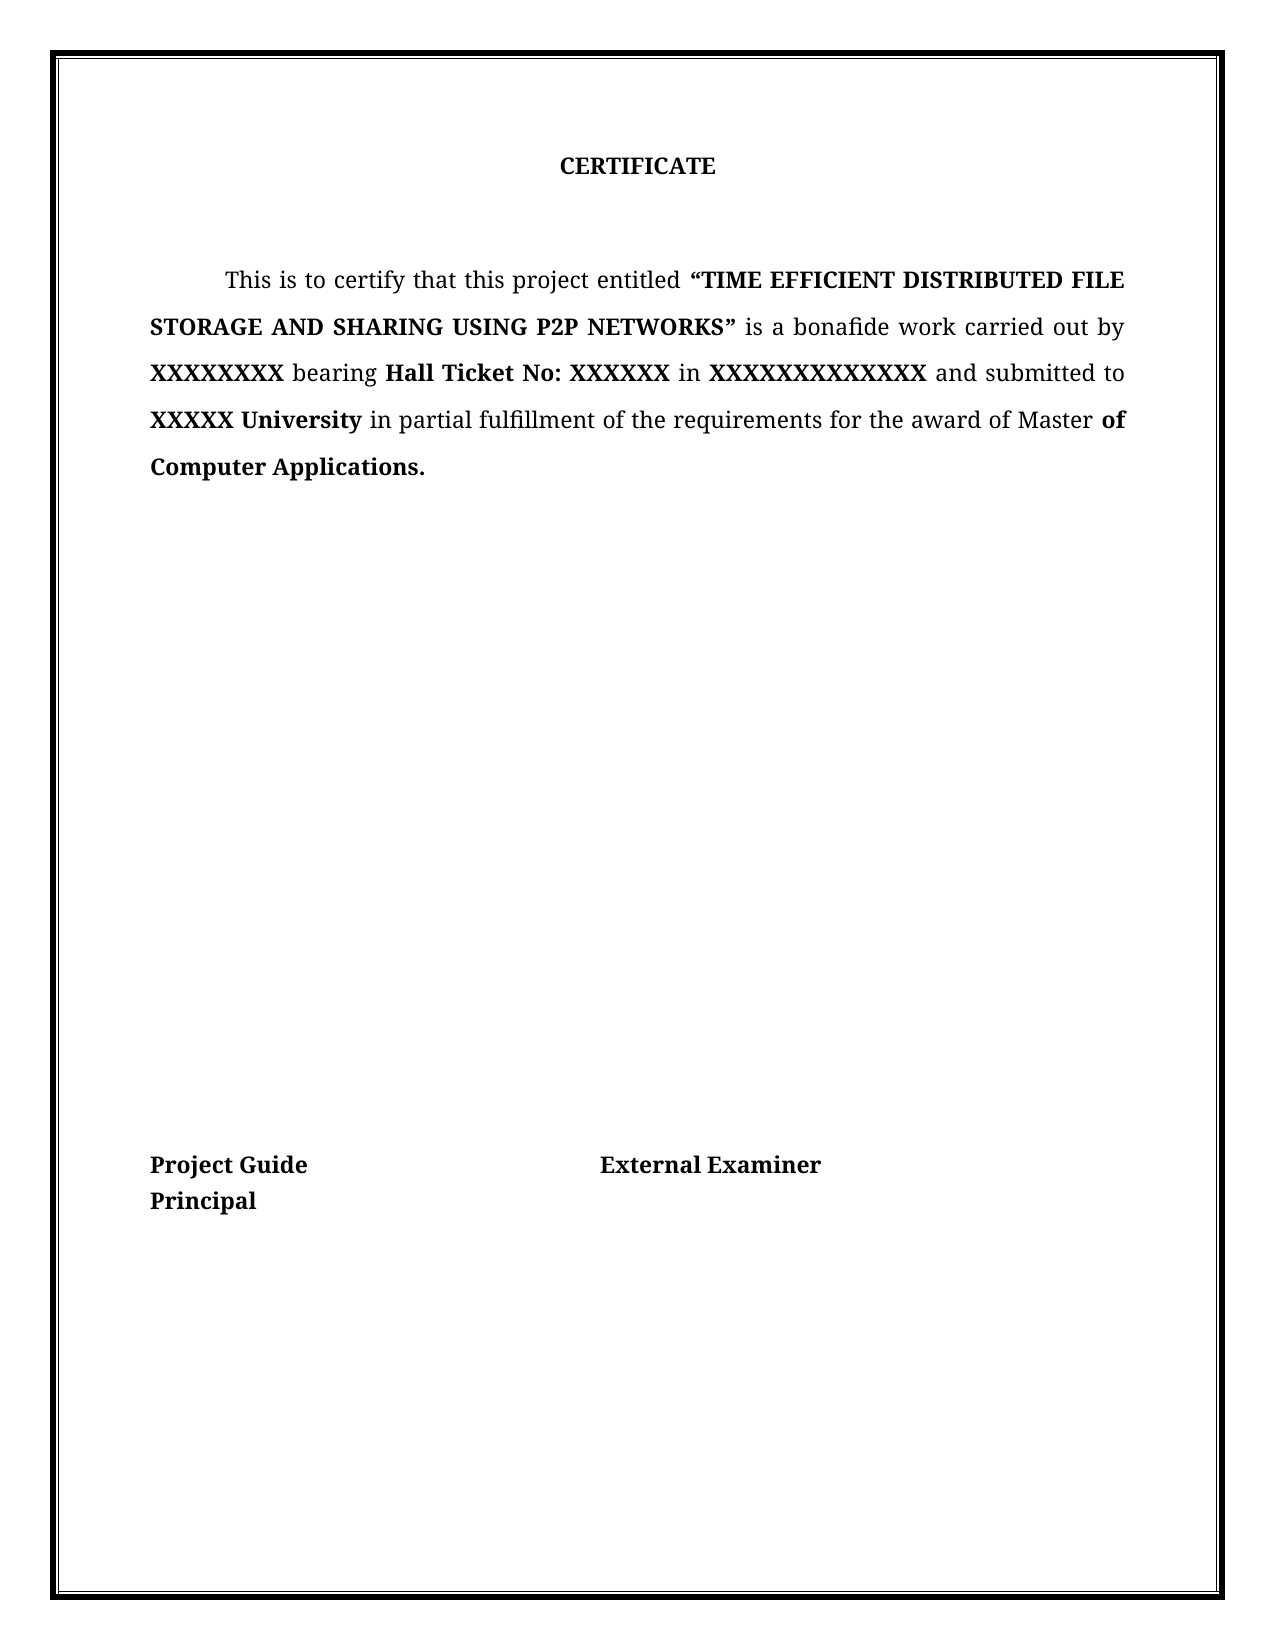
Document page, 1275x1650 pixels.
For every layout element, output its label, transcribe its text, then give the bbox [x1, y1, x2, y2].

text CERTIFICATE [150, 150, 1125, 181]
text This is to certify that this project entitled “TIME EFFICIENT DISTRIBUTED FILE STORAGE AND SHARING USING P2P NETWORKS” is a bonafide work carried out by XXXXXXXX bearing Hall Ticket No: XXXXXX in XXXXXXXXXXXXX and submitted to XXXXX University in partial fulfillment of the requirements for the award of Master of Computer Applications. [150, 263, 1125, 482]
text Project Guide External Examiner Principal [150, 1149, 1125, 1216]
